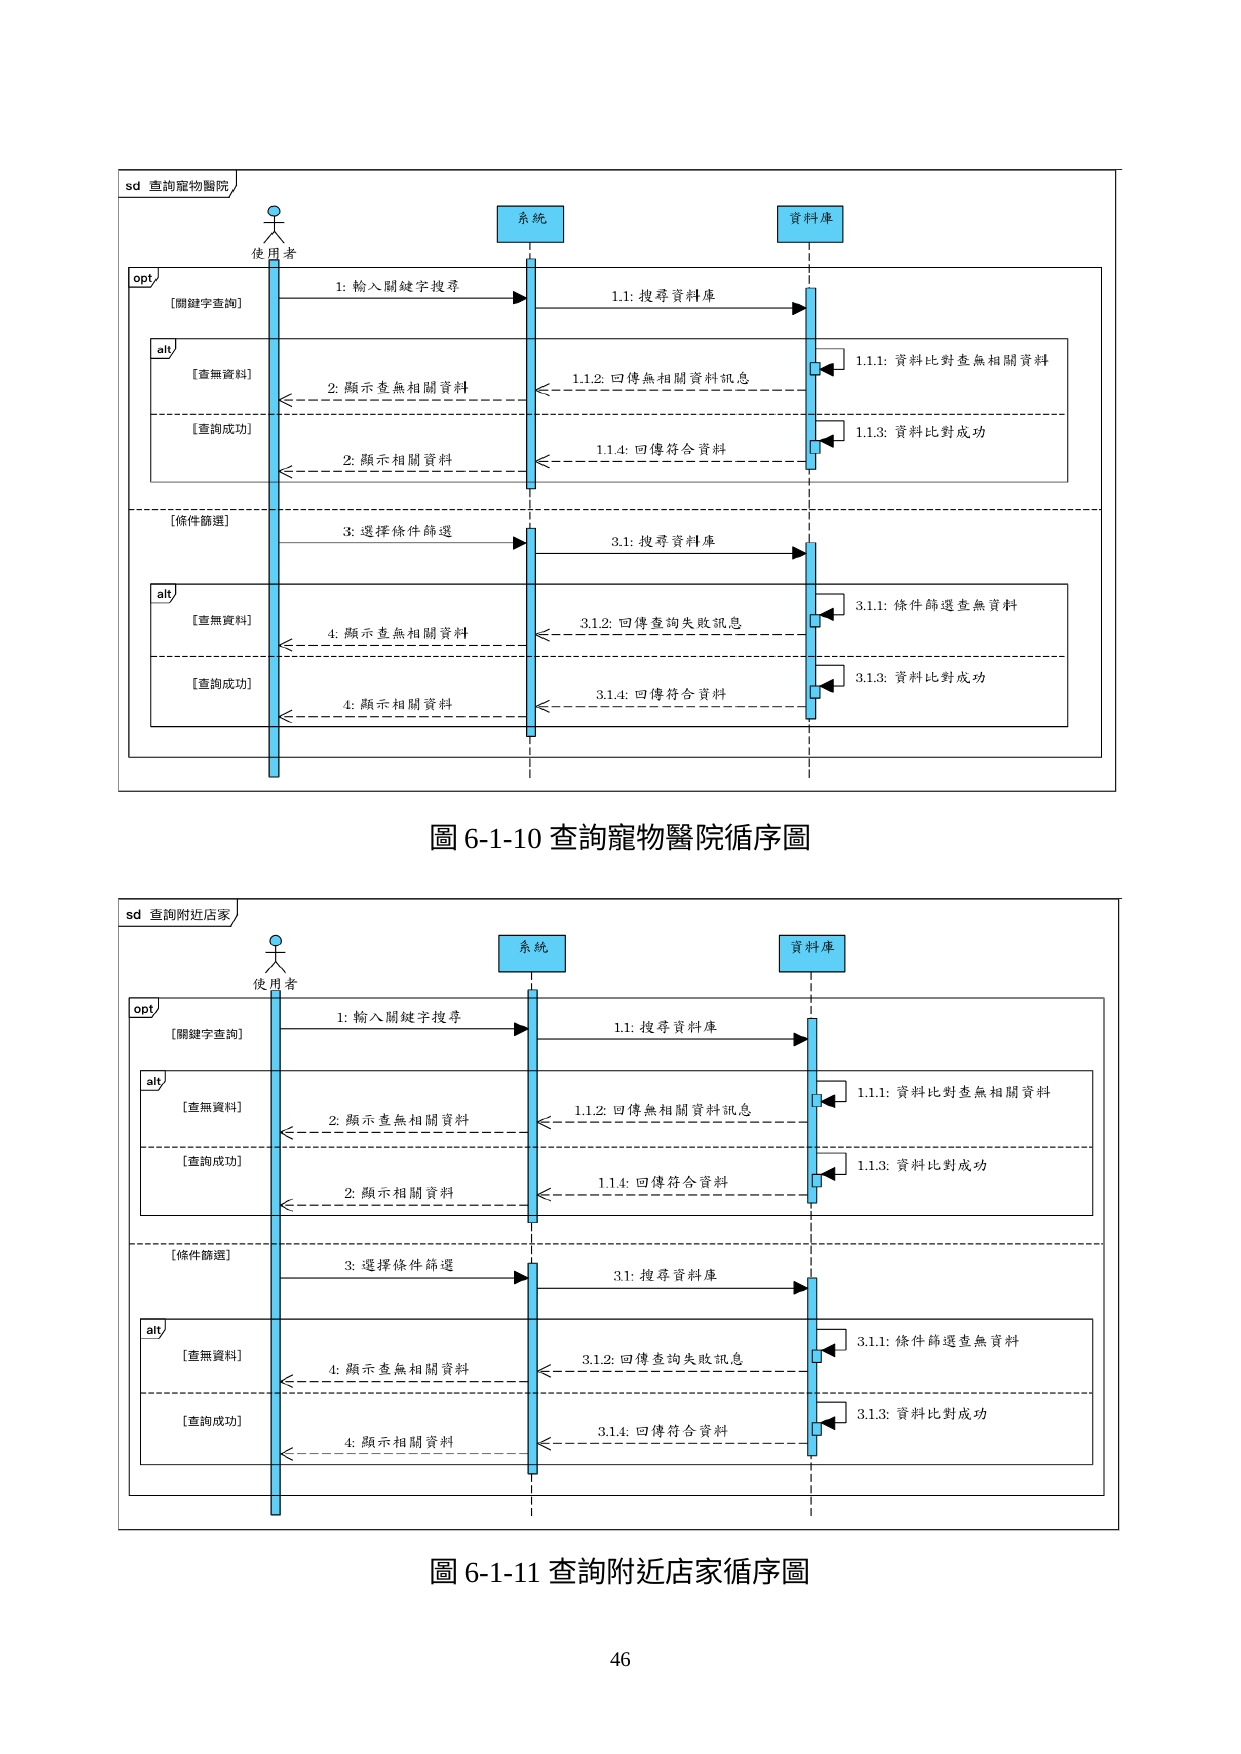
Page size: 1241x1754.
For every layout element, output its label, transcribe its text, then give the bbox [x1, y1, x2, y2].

picture [118, 169, 1123, 797]
picture [118, 898, 1123, 1535]
text 圖6-1-11 查詢附近店家循序圖 [118, 1535, 1122, 1594]
text 圖6-1-10 查詢寵物醫院循序圖 [118, 802, 1122, 860]
